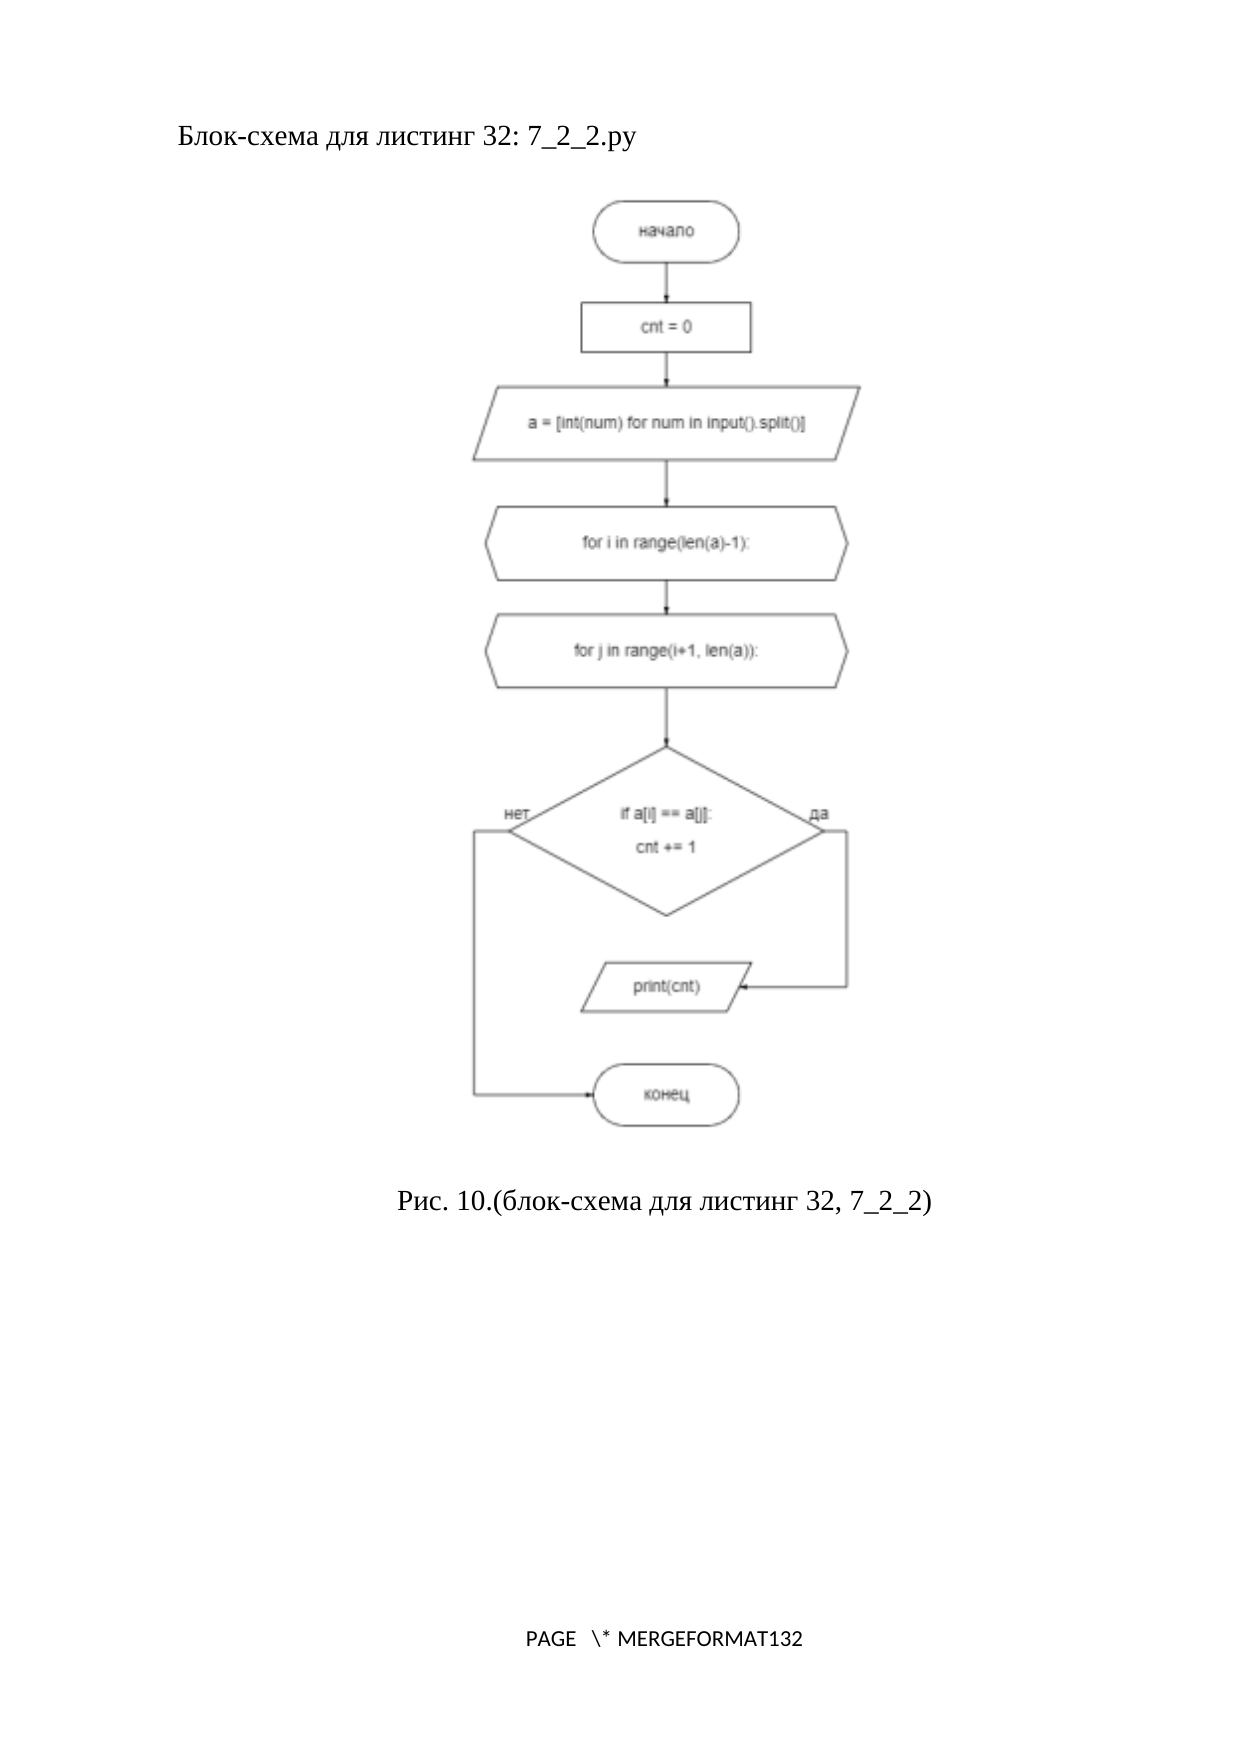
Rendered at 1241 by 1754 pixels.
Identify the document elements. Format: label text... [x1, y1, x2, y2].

picture [401, 177, 928, 1159]
text Рис. 10.(блок-схема для листинг 32, 7_2_2) [177, 1183, 1152, 1217]
text Блок-схема для листинг 32: 7_2_2.py [177, 118, 1152, 152]
